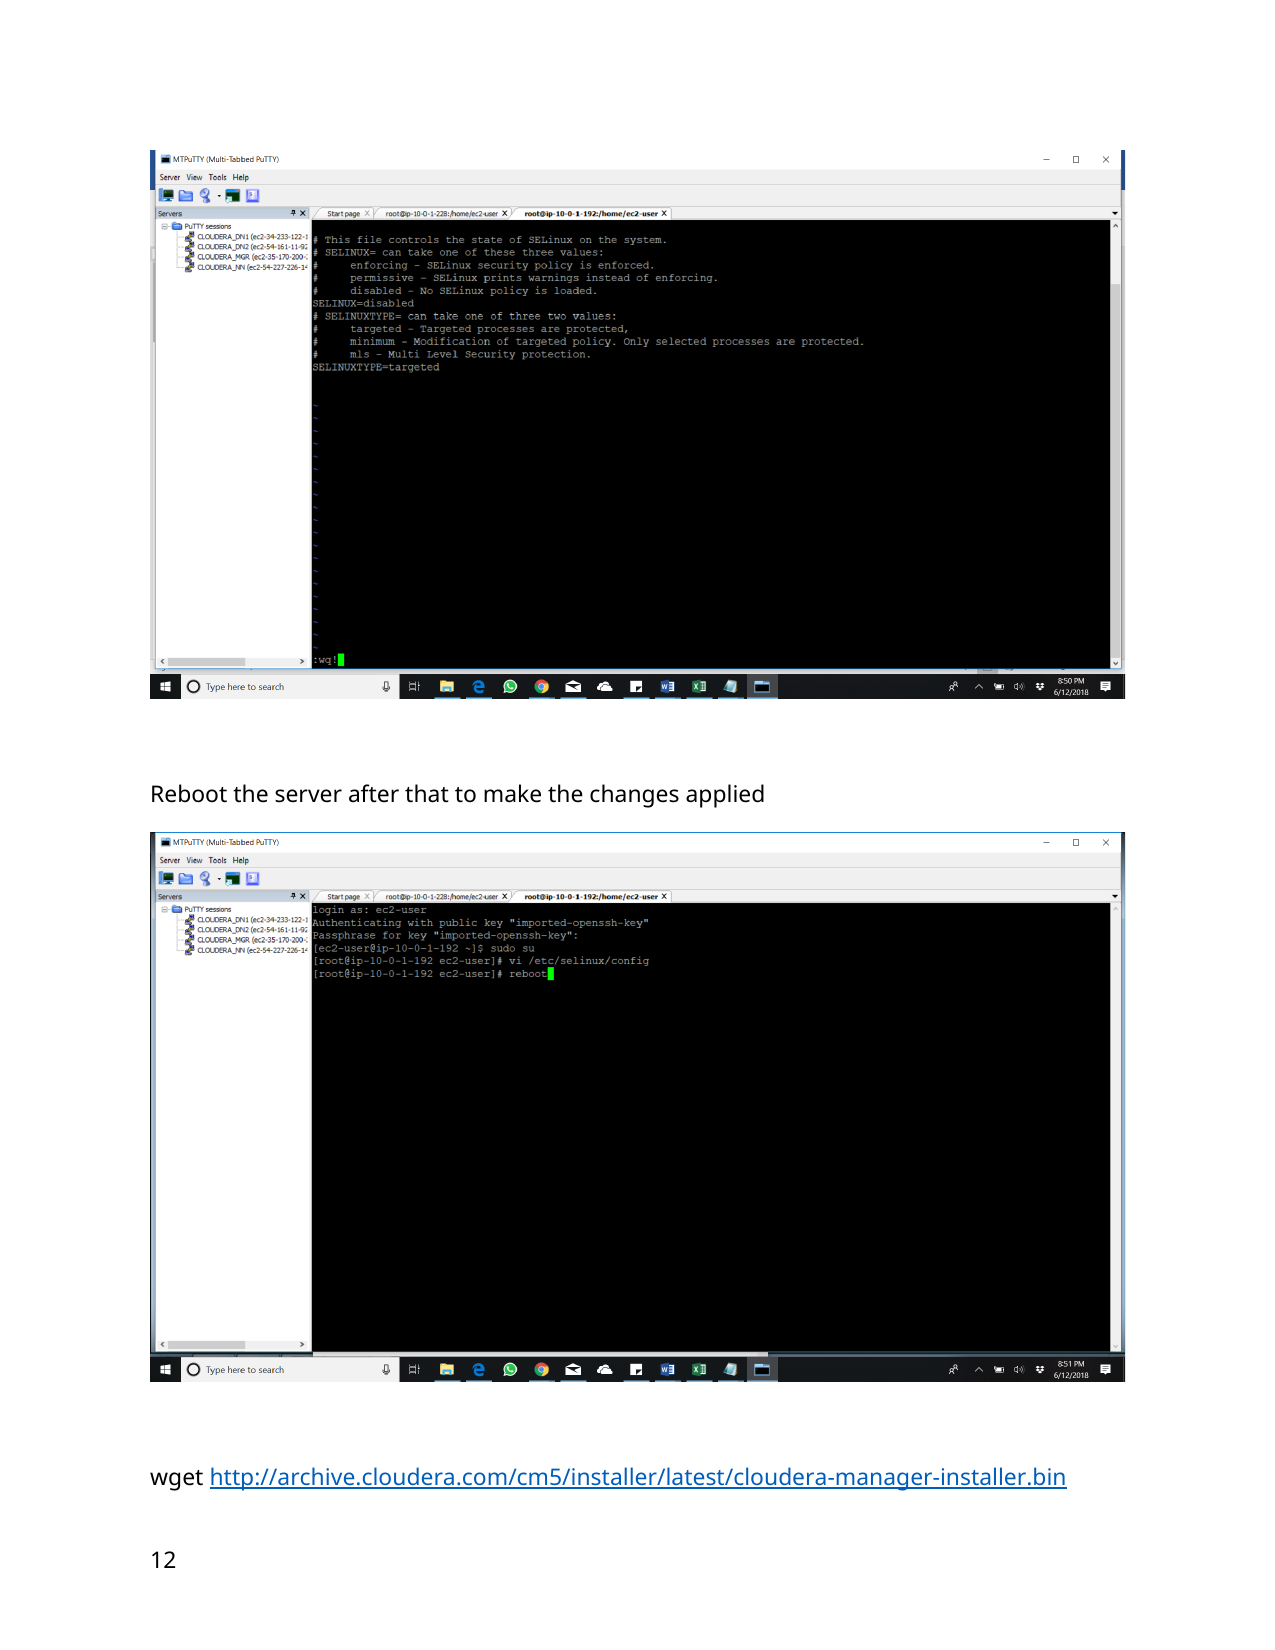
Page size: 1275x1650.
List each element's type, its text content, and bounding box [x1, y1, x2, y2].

picture [150, 832, 1125, 1382]
text wget http://archive.cloudera.com/cm5/installer/latest/cloudera-manager-installer.bin [150, 1460, 1125, 1492]
text Reboot the server after that to make the changes applied [150, 778, 1125, 809]
picture [150, 150, 1125, 699]
